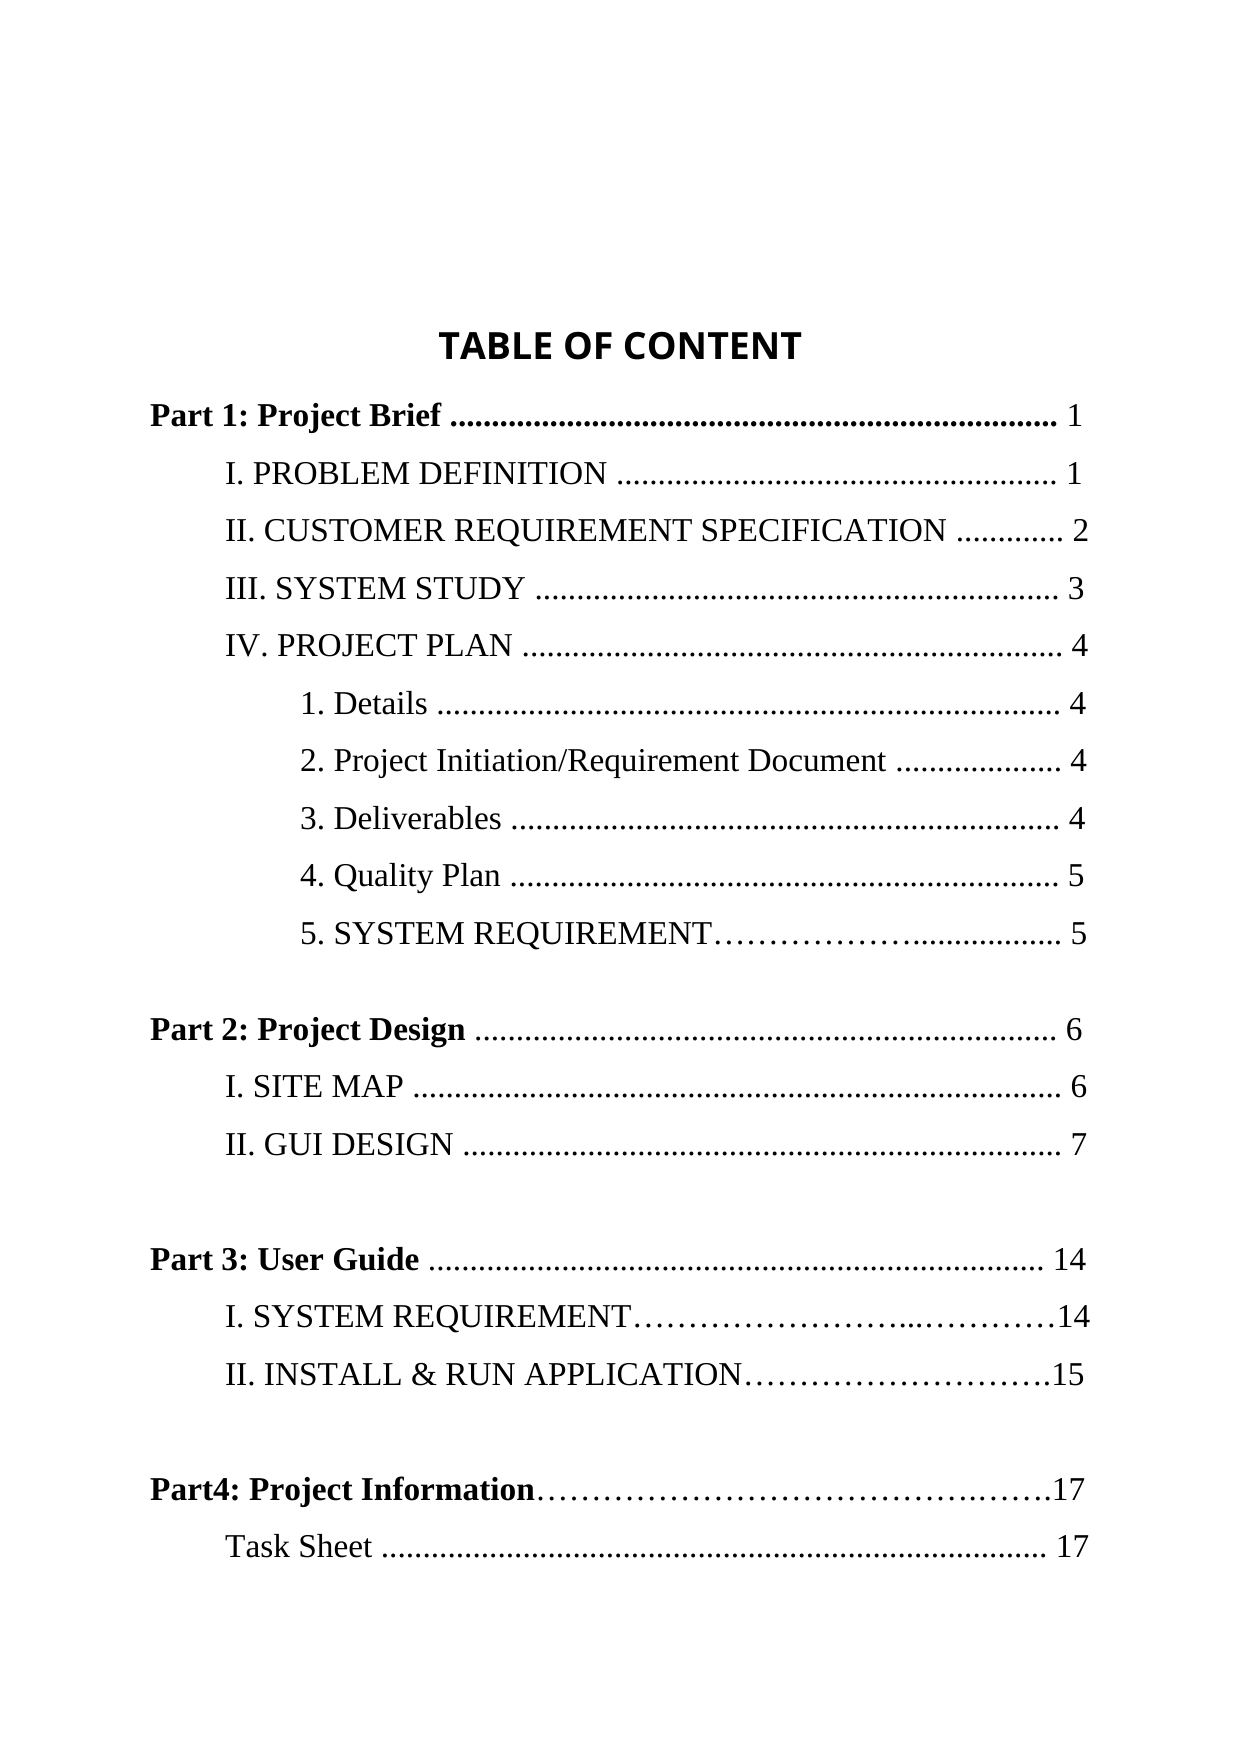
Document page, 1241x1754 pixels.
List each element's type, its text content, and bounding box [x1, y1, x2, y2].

text II. CUSTOMER REQUIREMENT SPECIFICATION ............. 2 [150, 511, 1090, 549]
text 2. Project Initiation/Requirement Document .................... 4 [225, 741, 1090, 779]
text 3. Deliverables .................................................................. 4 [225, 798, 1090, 836]
text Task Sheet ................................................................................ 17 [150, 1526, 1090, 1565]
text 4. Quality Plan .................................................................. 5 [225, 856, 1090, 894]
text 5. SYSTEM REQUIREMENT……………….................. 5 [225, 913, 1090, 951]
text IV. PROJECT PLAN ................................................................. 4 [150, 626, 1090, 664]
text III. SYSTEM STUDY ............................................................... 3 [150, 568, 1090, 606]
text 1. Details ........................................................................... 4 [225, 683, 1090, 721]
text Part4: Project Information………………………………….…….17 [150, 1469, 1090, 1507]
text II. GUI DESIGN ........................................................................ 7 [150, 1124, 1090, 1162]
text II. INSTALL & RUN APPLICATION……………………….15 [150, 1354, 1090, 1392]
text Part 2: Project Design ...................................................................... 6 [150, 1009, 1090, 1047]
text I. PROBLEM DEFINITION ..................................................... 1 [150, 453, 1090, 491]
text Part 3: User Guide .......................................................................... 14 [150, 1239, 1090, 1277]
text I. SYSTEM REQUIREMENT……………………...…………14 [150, 1296, 1090, 1335]
text I. SITE MAP .............................................................................. 6 [150, 1066, 1090, 1105]
text TABLE OF CONTENT [150, 319, 1090, 370]
text Part 1: Project Brief ......................................................................... 1 [150, 396, 1090, 434]
